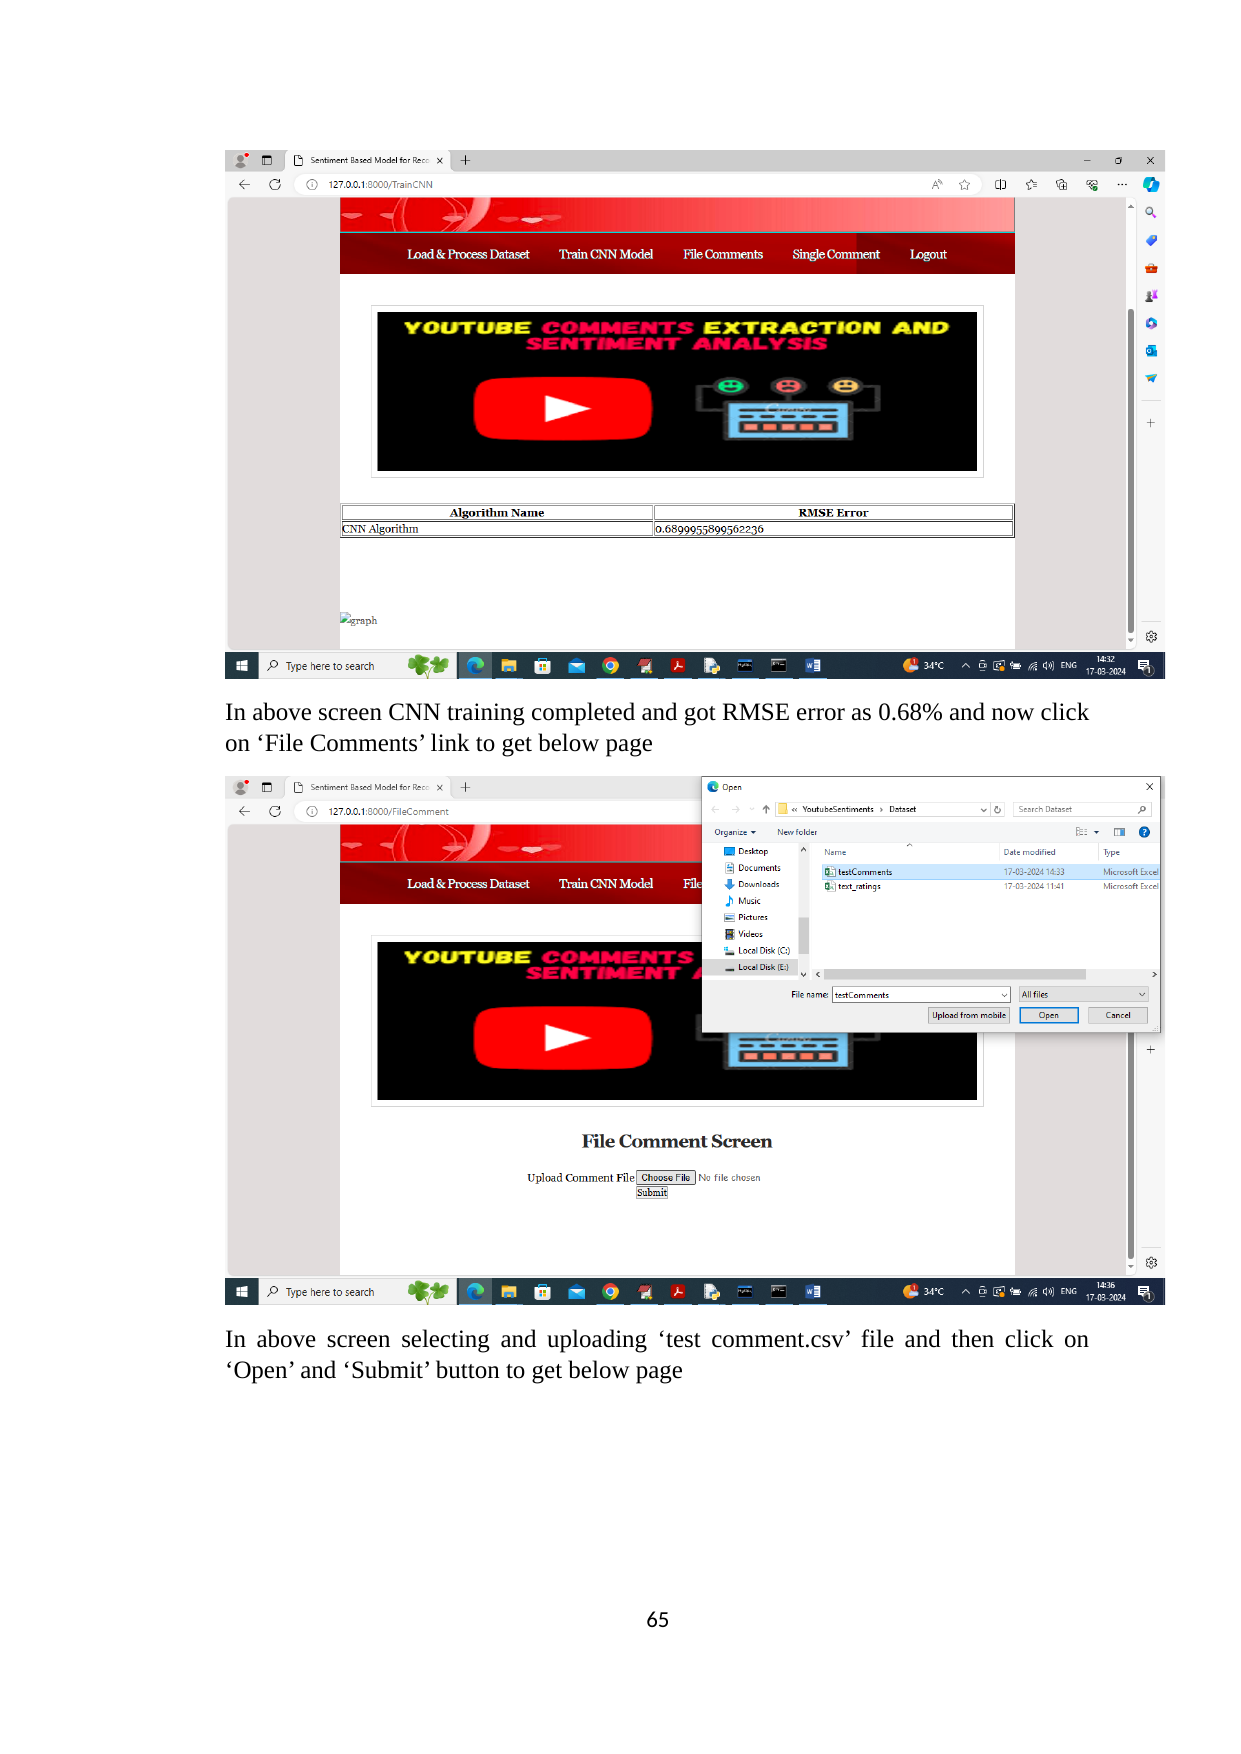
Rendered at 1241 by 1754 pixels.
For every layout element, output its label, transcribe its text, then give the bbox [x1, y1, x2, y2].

picture [225, 150, 1166, 679]
picture [225, 776, 1166, 1305]
text In above screen CNN training completed and got RMSE error as 0.68% and now click on ‘File Comments’ link to get below page [225, 697, 1090, 757]
text In above screen selecting and uploading ‘test comment.csv’ file and then click on ‘Open’ and ‘Submit’ button to get below page [225, 1324, 1090, 1383]
